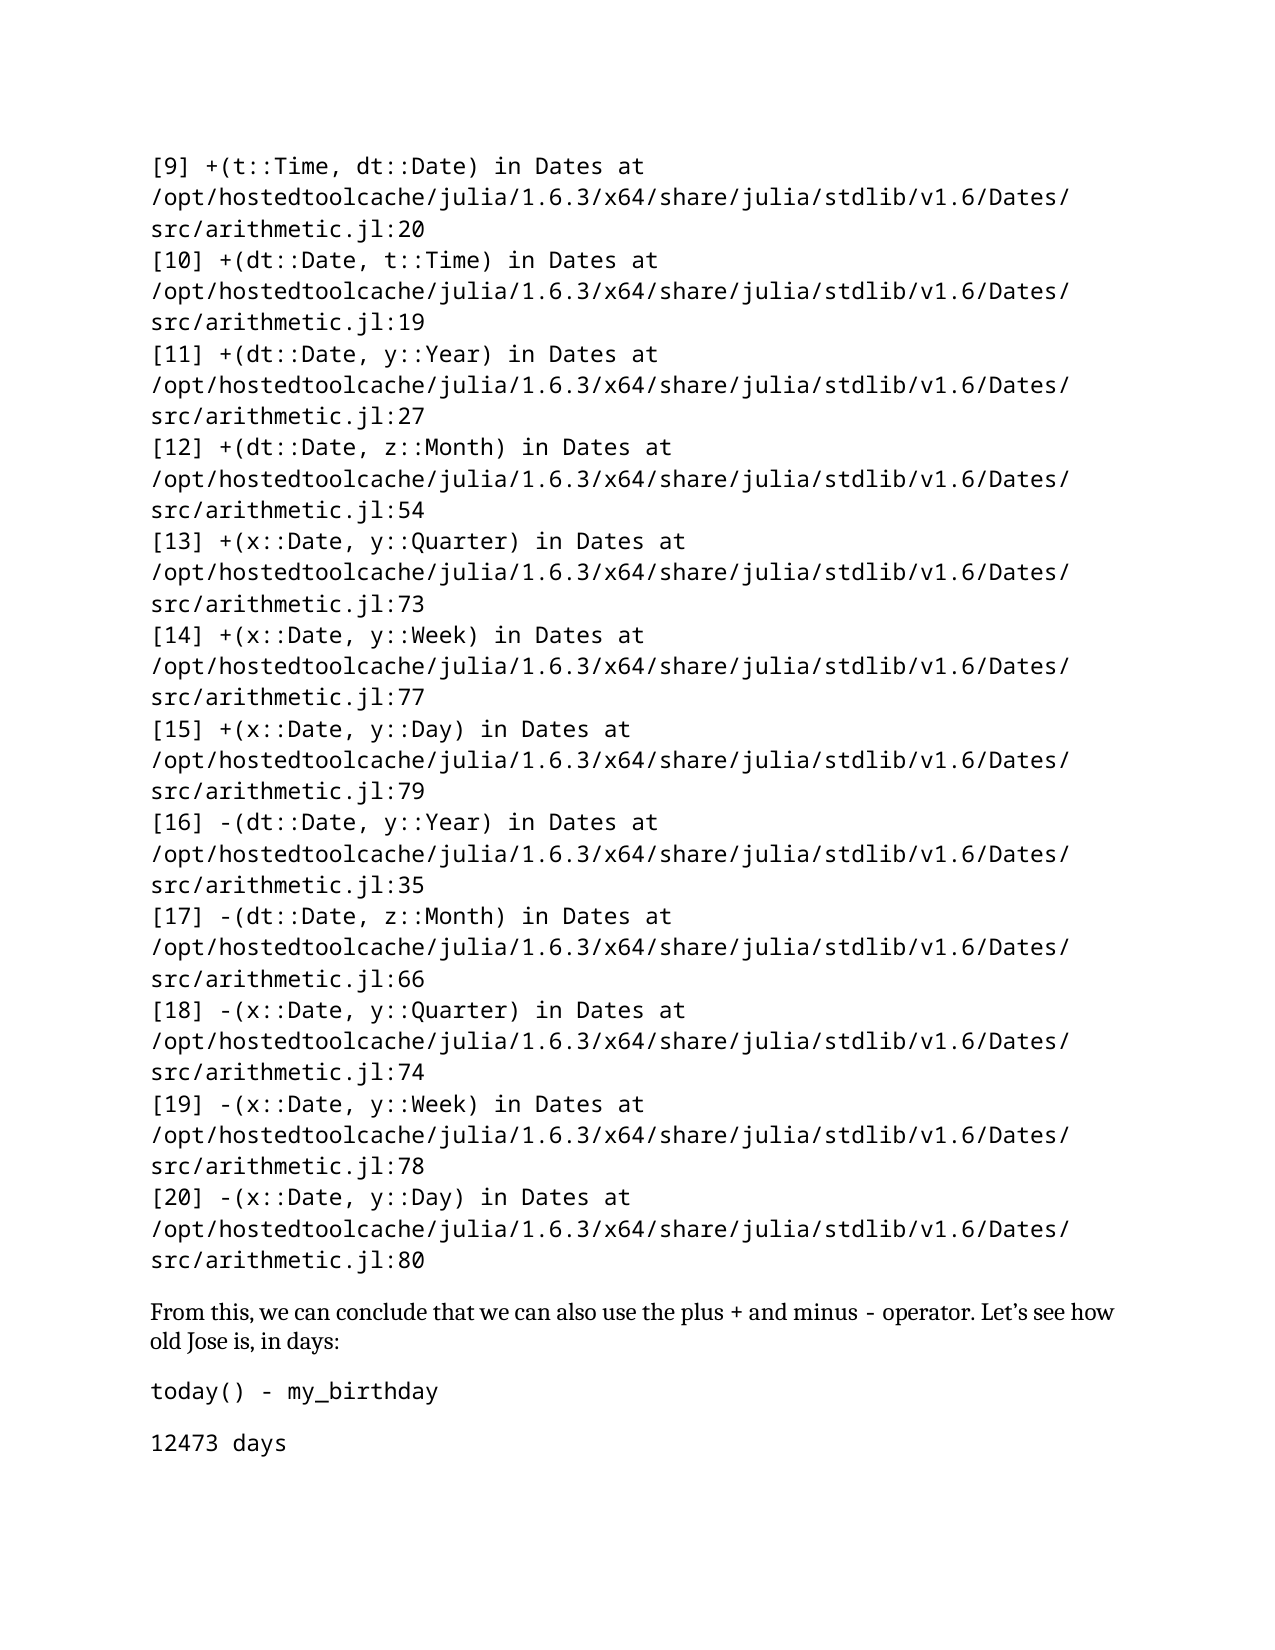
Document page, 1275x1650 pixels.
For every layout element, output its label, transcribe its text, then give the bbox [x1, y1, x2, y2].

text 12473 days [150, 1427, 1125, 1458]
text From this, we can conclude that we can also use the plus + and minus - operator. Let’s see how old Jose is, in days: [150, 1296, 1125, 1356]
text today() - my_birthday [150, 1374, 1125, 1406]
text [150, 150, 1125, 1275]
